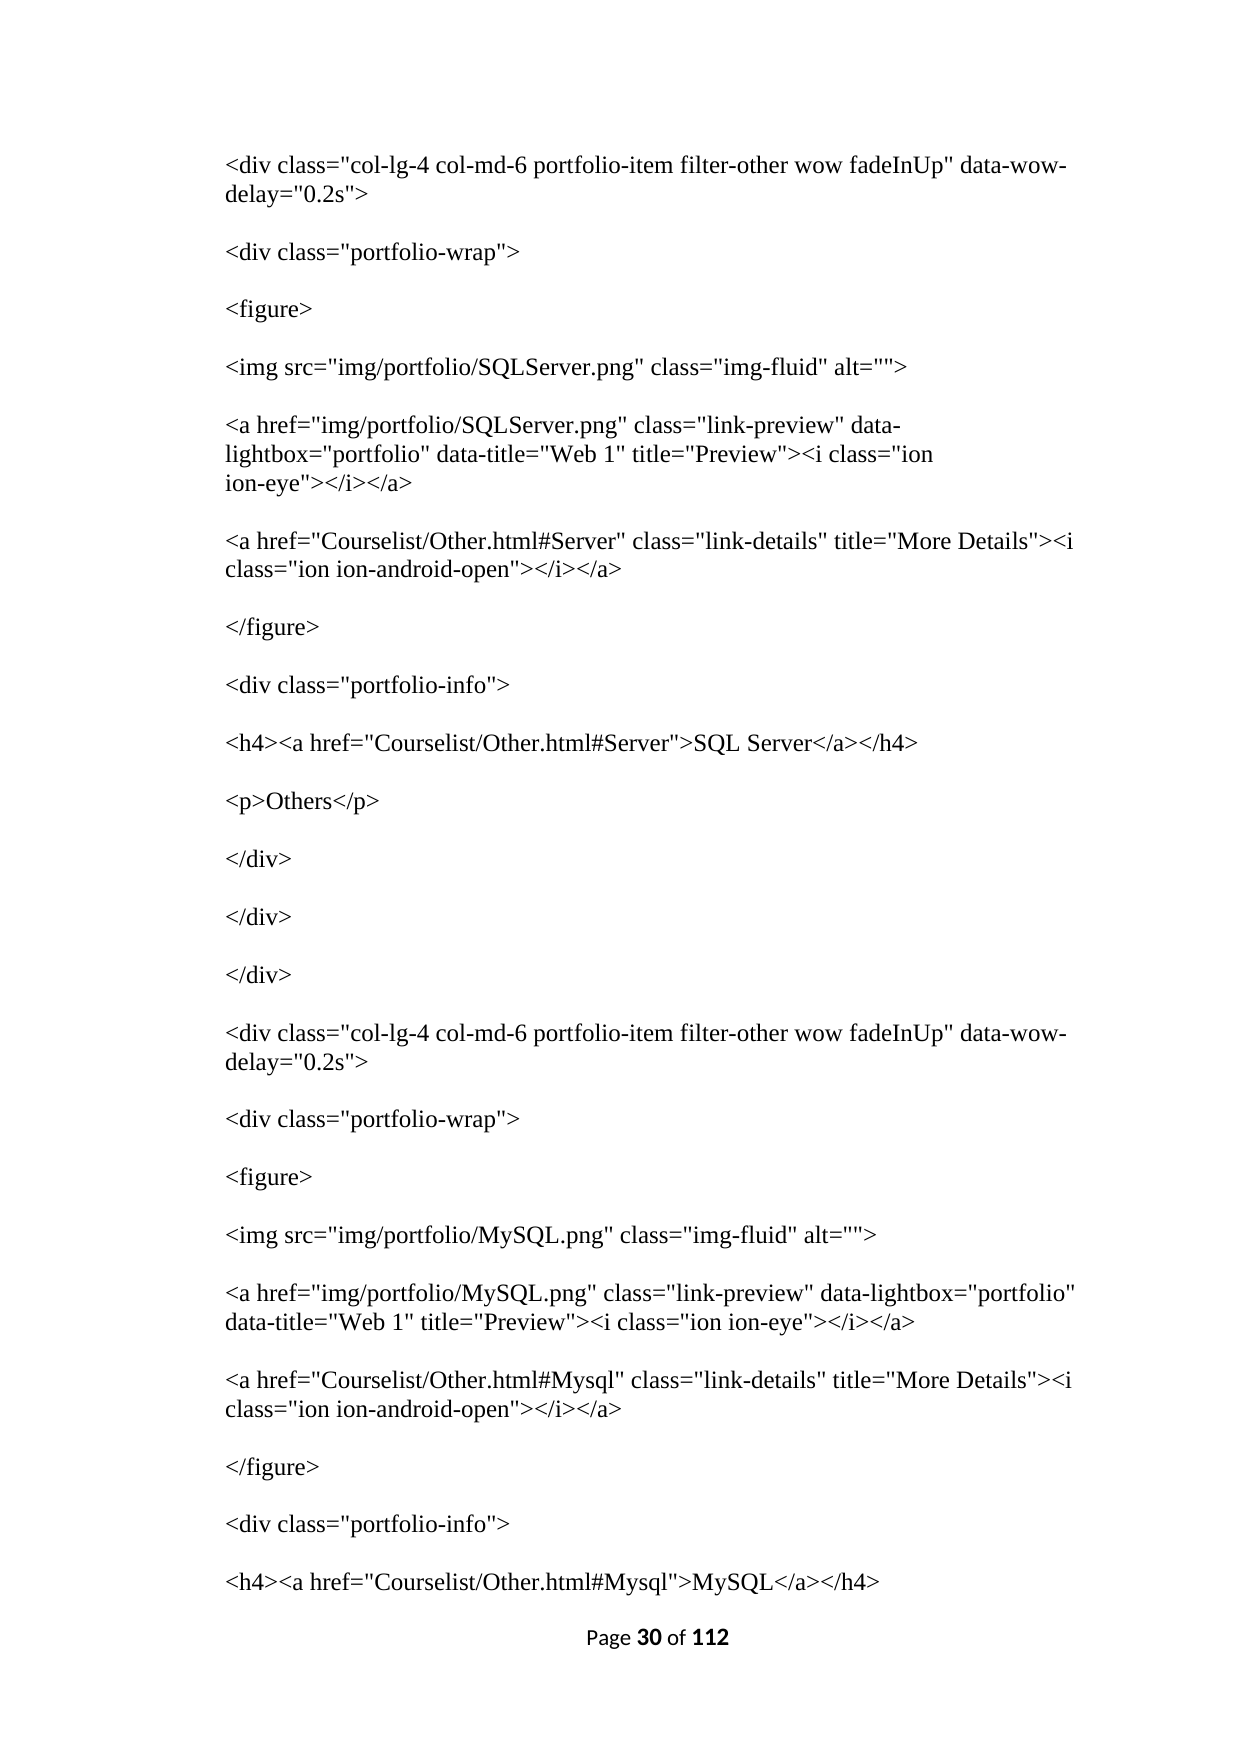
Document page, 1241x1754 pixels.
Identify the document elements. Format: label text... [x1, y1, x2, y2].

text <a href="Courselist/Other.html#Server" class="link-details" title="More Details"><i class="ion ion-android-open"></i></a> [225, 526, 1090, 583]
text <div class="portfolio-info"> [225, 1509, 1090, 1538]
text <a href="img/portfolio/MySQL.png" class="link-preview" data-lightbox="portfolio" data-title="Web 1" title="Preview"><i class="ion ion-eye"></i></a> [225, 1278, 1090, 1336]
text <a href="Courselist/Other.html#Mysql" class="link-details" title="More Details"><i class="ion ion-android-open"></i></a> [225, 1365, 1090, 1422]
text </div> [225, 844, 1090, 873]
text <figure> [225, 294, 1090, 323]
text <figure> [225, 1162, 1090, 1191]
text </figure> [225, 612, 1090, 641]
text <h4><a href="Courselist/Other.html#Server">SQL Server</a></h4> [225, 728, 1090, 757]
text <p>Others</p> [225, 786, 1090, 815]
text <img src="img/portfolio/MySQL.png" class="img-fluid" alt=""> [225, 1220, 1090, 1249]
text <a href="img/portfolio/SQLServer.png" class="link-preview" data-lightbox="portfolio" data-title="Web 1" title="Preview"><i class="ion ion-eye"></i></a> [225, 410, 1090, 497]
text <div class="portfolio-info"> [225, 670, 1090, 699]
text <img src="img/portfolio/SQLServer.png" class="img-fluid" alt=""> [225, 352, 1090, 381]
text <div class="portfolio-wrap"> [225, 237, 1090, 265]
text <div class="col-lg-4 col-md-6 portfolio-item filter-other wow fadeInUp" data-wow-delay="0.2s"> [225, 1018, 1090, 1075]
text </figure> [225, 1452, 1090, 1480]
text <div class="col-lg-4 col-md-6 portfolio-item filter-other wow fadeInUp" data-wow-delay="0.2s"> [225, 150, 1090, 207]
text <h4><a href="Courselist/Other.html#Mysql">MySQL</a></h4> [225, 1567, 1090, 1596]
text <div class="portfolio-wrap"> [225, 1104, 1090, 1133]
text </div> [225, 960, 1090, 989]
text </div> [225, 902, 1090, 931]
